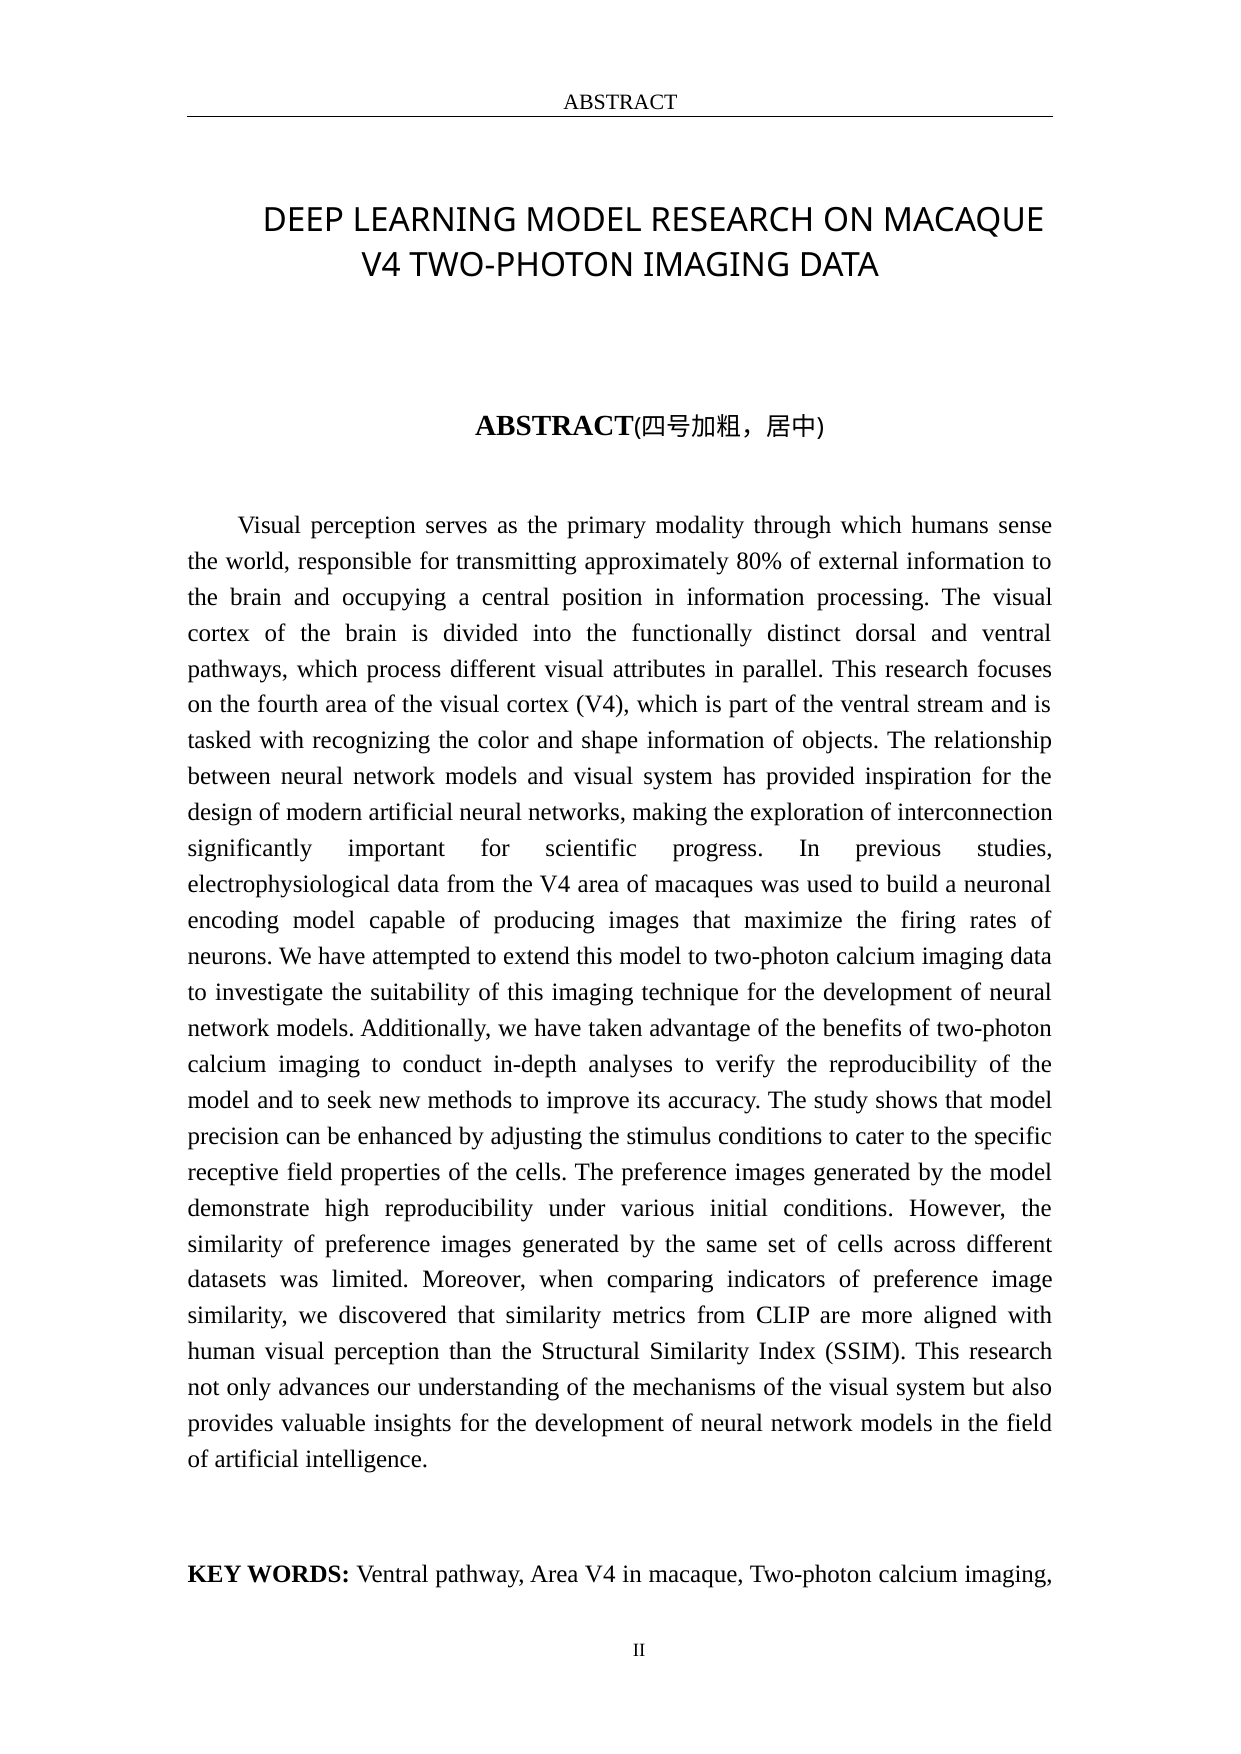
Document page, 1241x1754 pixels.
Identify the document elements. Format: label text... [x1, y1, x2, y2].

text ABSTRACT(四号加粗，居中) [187, 405, 1053, 443]
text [187, 1559, 1053, 1587]
text DEEP LEARNING MODEL RESEARCH ON MACAQUE V4 TWO-PHOTON IMAGING DATA [187, 195, 1053, 286]
text Visual perception serves as the primary modality through which humans sense the world, responsible for transmitting approximately 80% of external information to the brain and occupying a central position in information processing. The visual cortex of the brain is divided into the functionally distinct dorsal and ventral pathways, which process different visual attributes in parallel. This research focuses on the fourth area of the visual cortex (V4), which is part of the ventral stream and is tasked with recognizing the color and shape information of objects. The relationship between neural network models and visual system has provided inspiration for the design of modern artificial neural networks, making the exploration of interconnection significantly important for scientific progress. In previous studies, electrophysiological data from the V4 area of macaques was used to build a neuronal encoding model capable of producing images that maximize the firing rates of neurons. We have attempted to extend this model to two-photon calcium imaging data to investigate the suitability of this imaging technique for the development of neural network models. Additionally, we have taken advantage of the benefits of two-photon calcium imaging to conduct in-depth analyses to verify the reproducibility of the model and to seek new methods to improve its accuracy. The study shows that model precision can be enhanced by adjusting the stimulus conditions to cater to the specific receptive field properties of the cells. The preference images generated by the model demonstrate high reproducibility under various initial conditions. However, the similarity of preference images generated by the same set of cells across different datasets was limited. Moreover, when comparing indicators of preference image similarity, we discovered that similarity metrics from CLIP are more aligned with human visual perception than the Structural Similarity Index (SSIM). This research not only advances our understanding of the mechanisms of the visual system but also provides valuable insights for the development of neural network models in the field of artificial intelligence. [187, 510, 1053, 1473]
